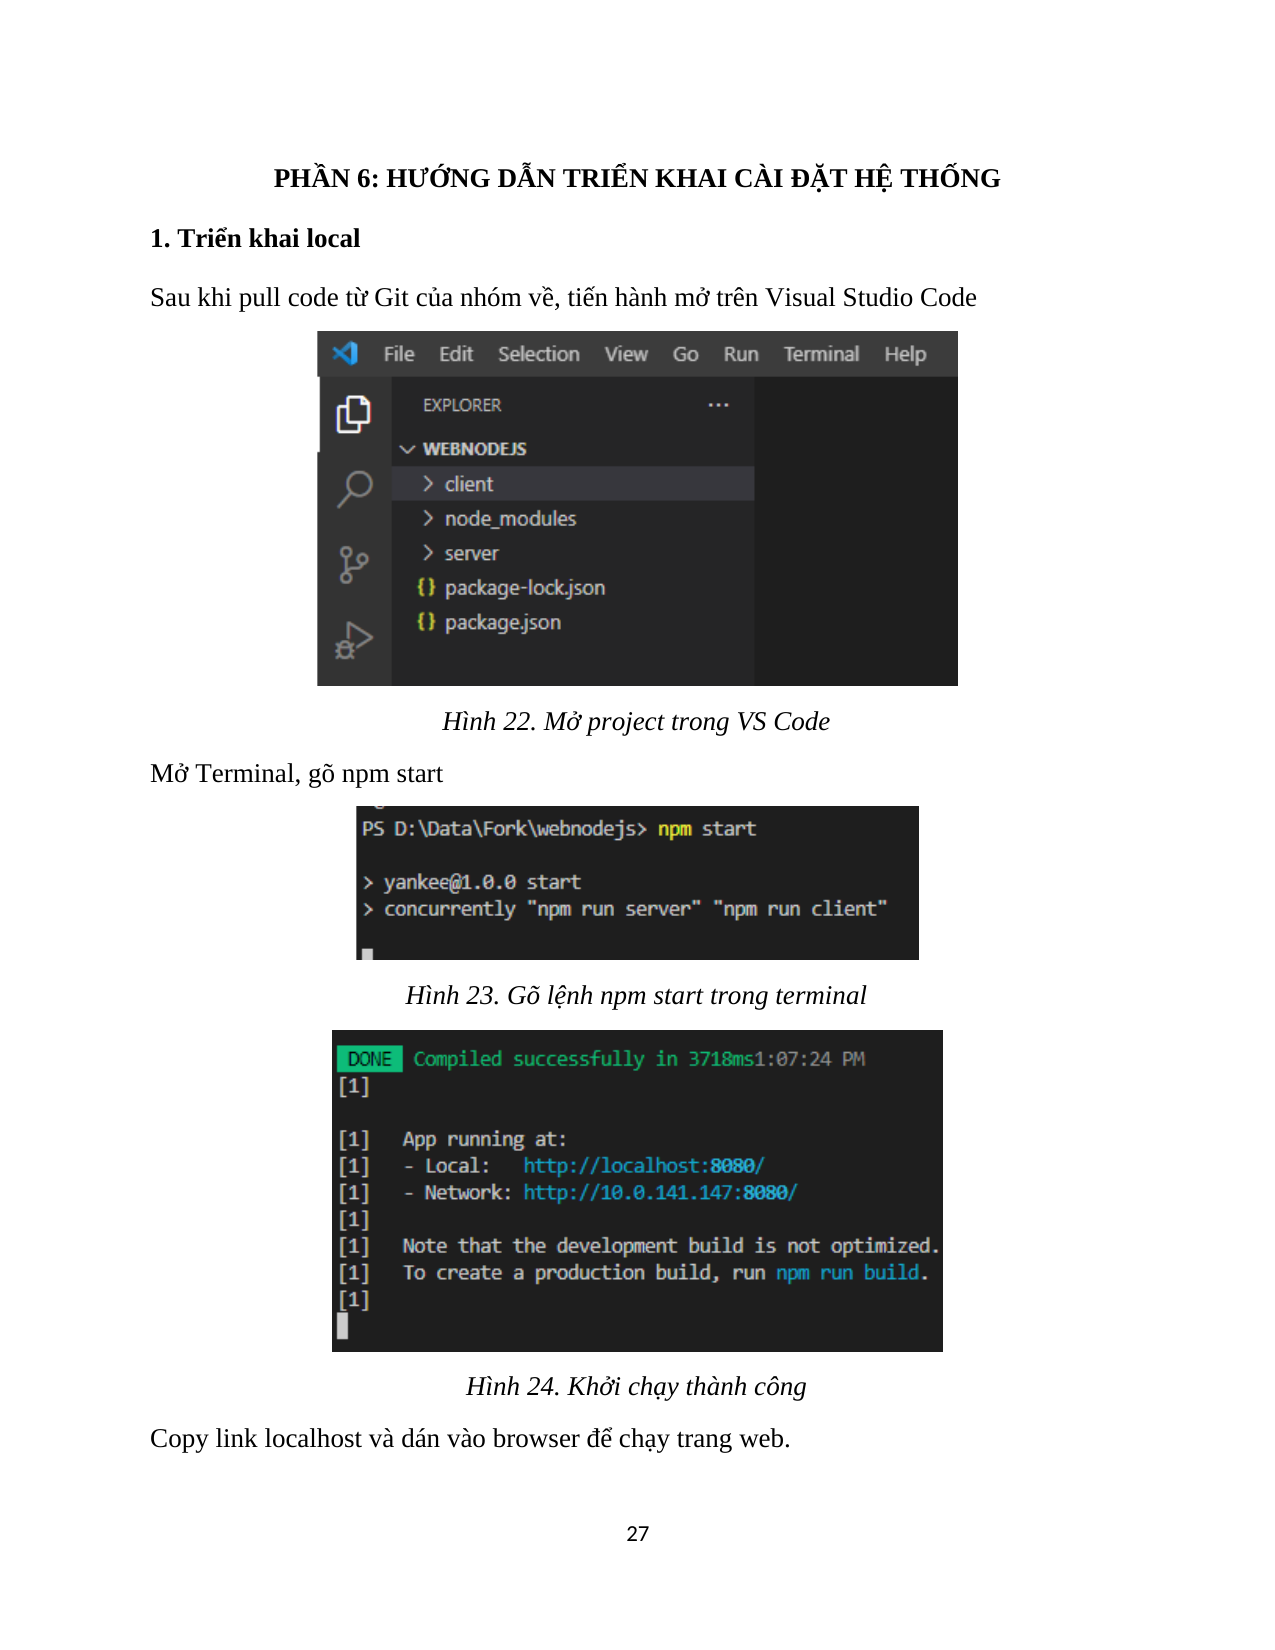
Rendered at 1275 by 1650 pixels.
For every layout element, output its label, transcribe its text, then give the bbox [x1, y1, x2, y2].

subtitle PHẦN 6: HƯỚNG DẪN TRIỂN KHAI CÀI ĐẶT HỆ THỐNG [150, 162, 1125, 194]
text Hình 22. Mở project trong VS Code [150, 705, 1125, 736]
text Hình 23. Gõ lệnh npm start trong terminal [150, 979, 1125, 1010]
text Sau khi pull code từ Git của nhóm về, tiến hành mở trên Visual Studio Code [150, 281, 1125, 312]
subtitle 1. Triển khai local [150, 222, 1125, 253]
picture [332, 1030, 943, 1352]
text Copy link localhost và dán vào browser để chạy trang web. [150, 1422, 1125, 1453]
text Mở Terminal, gõ npm start [150, 757, 1125, 788]
picture [317, 331, 958, 686]
picture [356, 806, 919, 960]
text Hình 24. Khởi chạy thành công [150, 1370, 1125, 1401]
